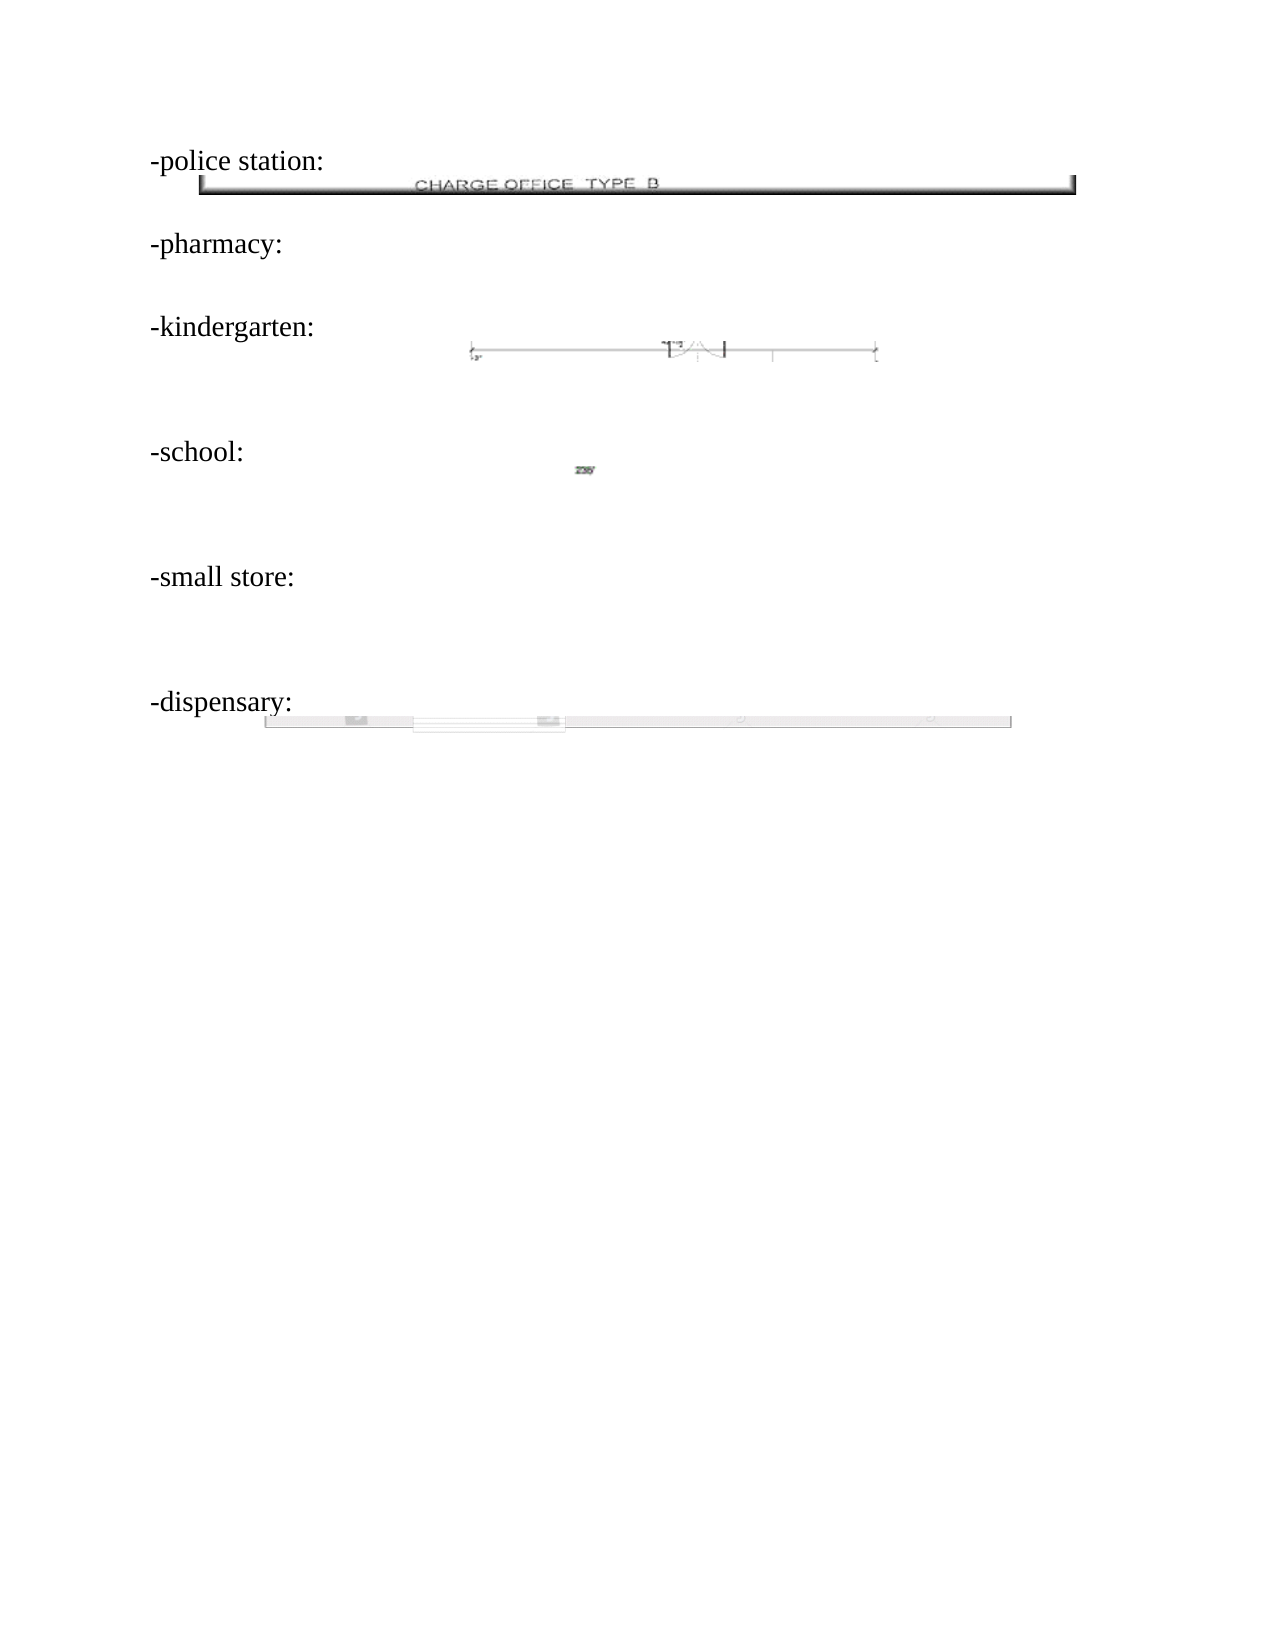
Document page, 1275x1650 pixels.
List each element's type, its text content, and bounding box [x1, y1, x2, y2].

text -small store: [150, 567, 1125, 592]
text -pharmacy: [150, 233, 1125, 258]
text -school: [150, 442, 1125, 467]
text -police station: [150, 150, 1125, 175]
text -dispensary: [150, 692, 1125, 717]
text -kindergarten: [150, 317, 1125, 342]
